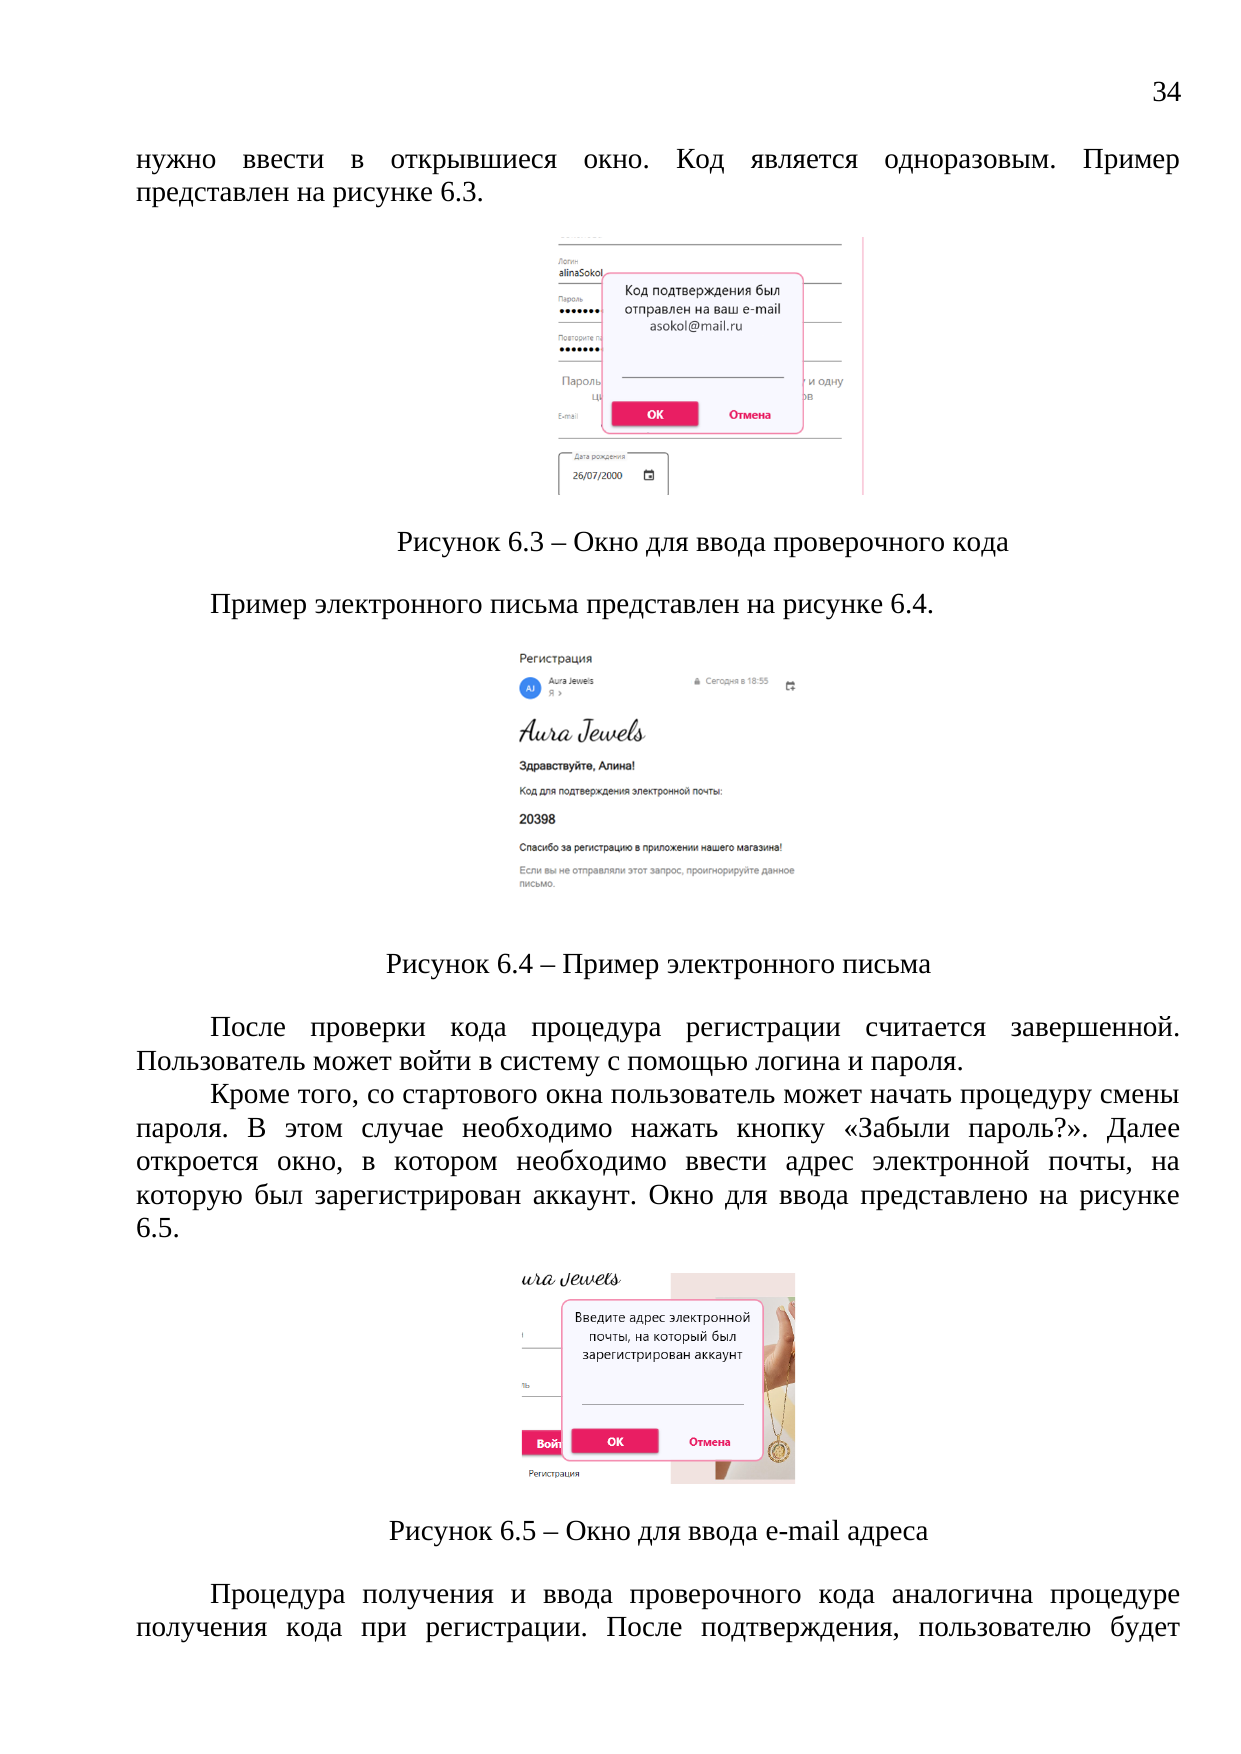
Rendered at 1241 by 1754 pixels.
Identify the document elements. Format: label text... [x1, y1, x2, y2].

text Рисунок 6.4 – Пример электронного письма [136, 947, 1181, 980]
text После проверки кода процедура регистрации считается завершенной. Пользователь может войти в систему с помощью логина и пароля. [136, 1009, 1181, 1076]
picture [542, 237, 864, 495]
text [136, 1576, 1181, 1643]
text Рисунок 6.3 – Окно для ввода проверочного кода [136, 524, 1181, 557]
text Рисунок 6.5 – Окно для ввода e-mail адреса [136, 1513, 1181, 1547]
text Кроме того, со стартового окна пользователь может начать процедуру смены пароля. В этом случае необходимо нажать кнопку «Забыли пароль?». Далее откроется окно, в котором необходимо ввести адрес электронной почты, на которую был зарегистрирован аккаунт. Окно для ввода представлено на рисунке 6.5. [136, 1076, 1181, 1244]
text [136, 141, 1181, 208]
picture [521, 1273, 796, 1484]
picture [499, 649, 818, 918]
text Пример электронного письма представлен на рисунке 6.4. [136, 586, 1181, 620]
